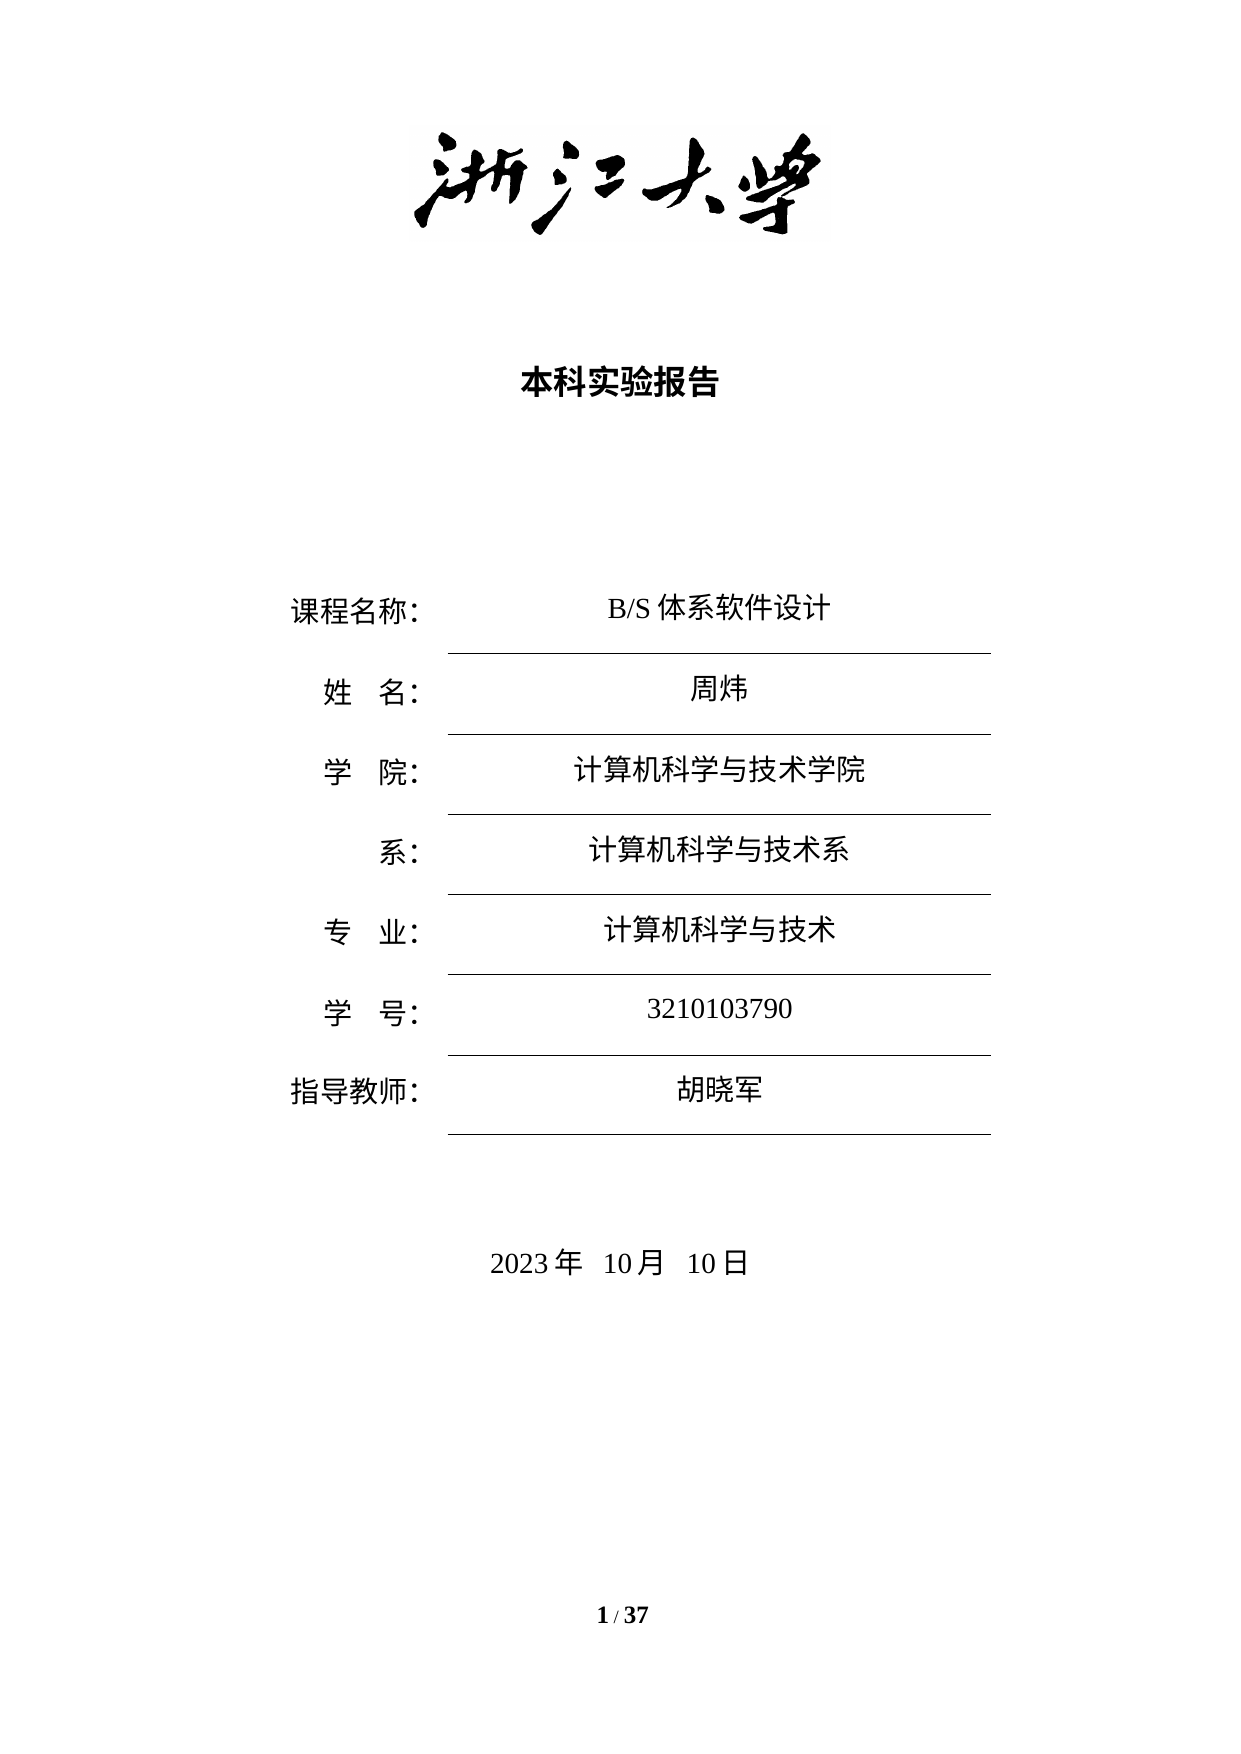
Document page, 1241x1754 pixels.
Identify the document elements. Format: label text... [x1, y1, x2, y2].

table_cell 计算机科学与技术学院 [448, 735, 991, 814]
table_cell 计算机科学与技术系 [448, 815, 991, 894]
table_cell 指导教师： [249, 1055, 448, 1133]
table_cell 学 号： [249, 974, 448, 1054]
table_cell 系： [249, 814, 448, 894]
table_cell 胡晓军 [448, 1056, 991, 1133]
table_header 课程名称： [249, 574, 448, 653]
table_cell 周炜 [448, 654, 991, 734]
text 本科实验报告 [100, 348, 1140, 413]
table_cell 3210103790 [448, 975, 991, 1054]
table_cell 学 院： [249, 734, 448, 814]
table_cell 姓 名： [249, 653, 448, 734]
table_cell 计算机科学与技术 [448, 895, 991, 974]
picture [408, 125, 832, 242]
table_header B/S体系软件设计 [448, 574, 991, 653]
table_cell 专 业： [249, 894, 448, 974]
text 2023年 10月 10日 [100, 1228, 1140, 1293]
